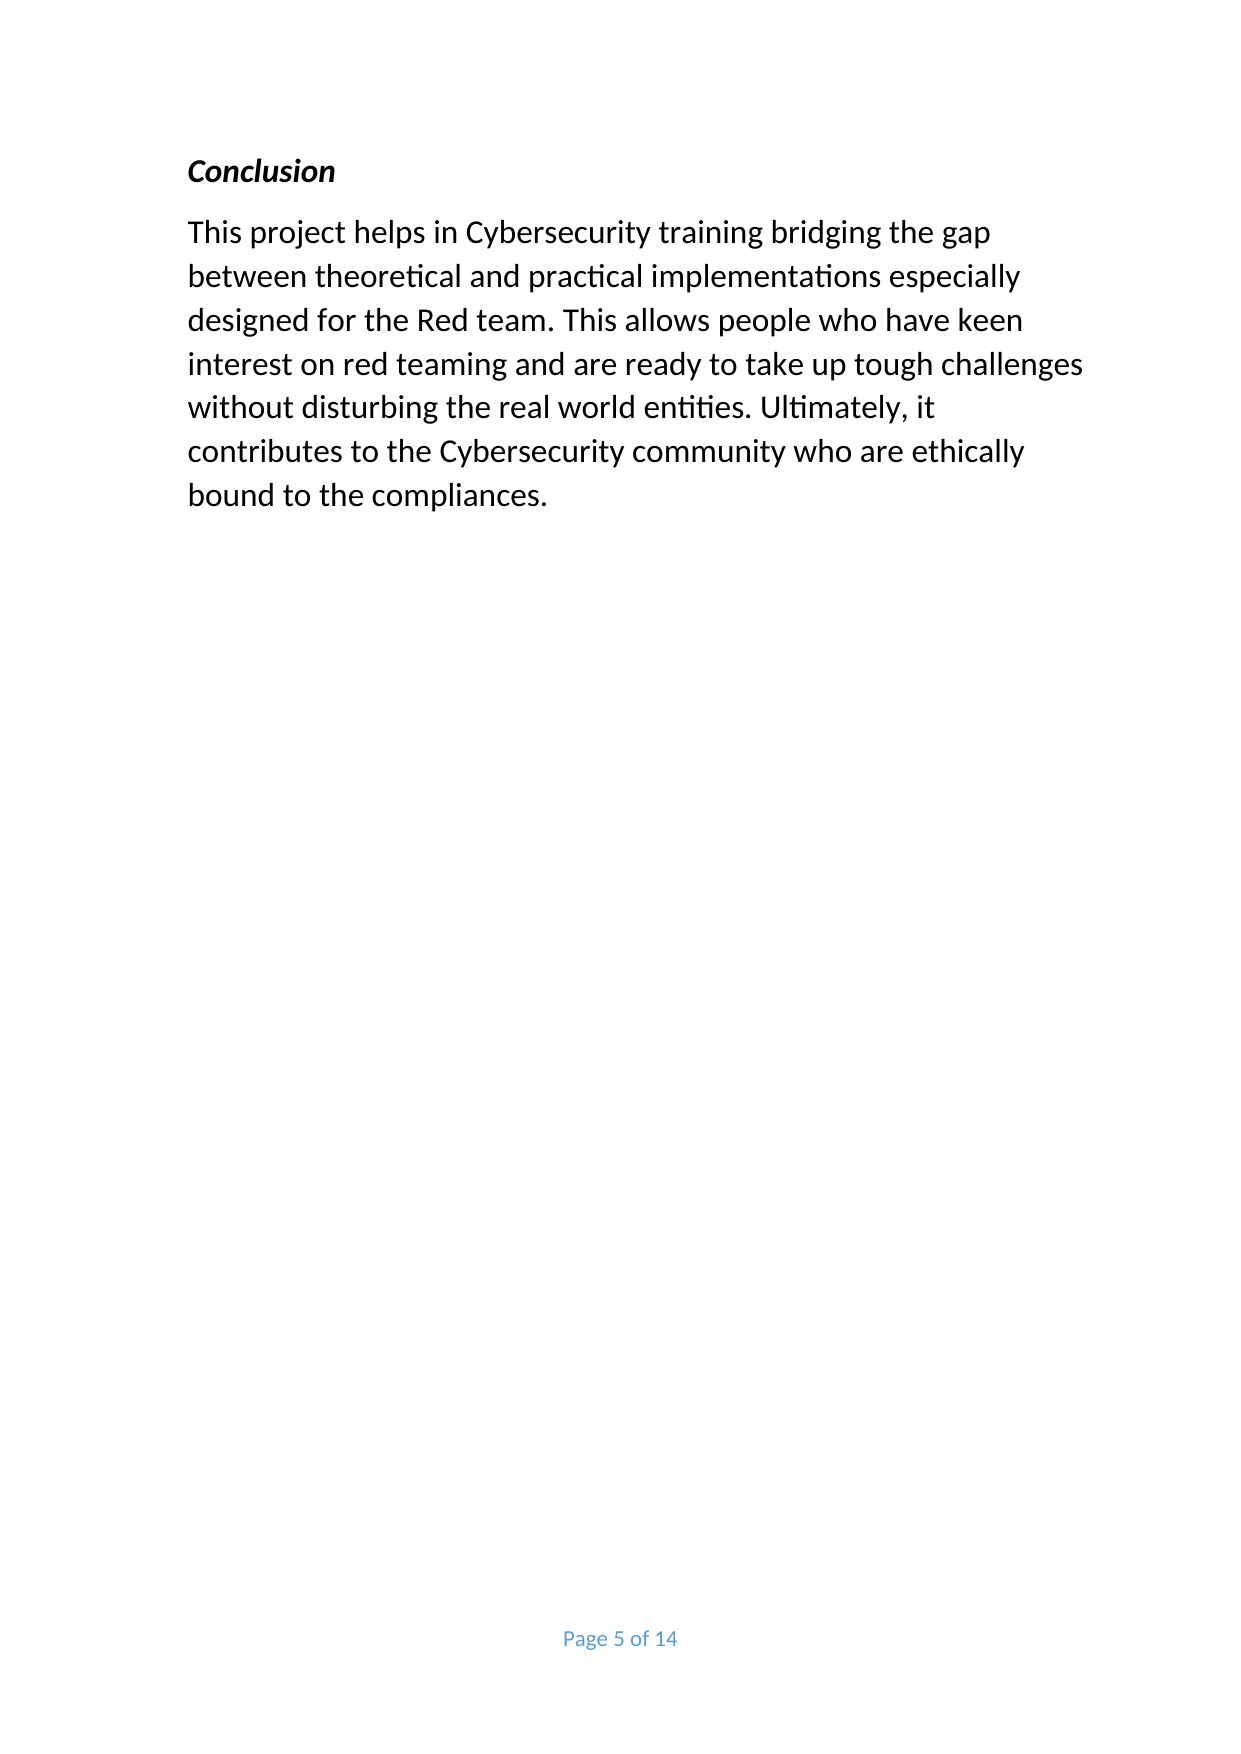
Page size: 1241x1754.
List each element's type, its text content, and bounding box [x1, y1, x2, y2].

text This project helps in Cybersecurity training bridging the gap between theoretical and practical implementations especially designed for the Red team. This allows people who have keen interest on red teaming and are ready to take up tough challenges without disturbing the real world entities. Ultimately, it contributes to the Cybersecurity community who are ethically bound to the compliances. [187, 211, 1090, 515]
text Conclusion [187, 150, 1090, 191]
